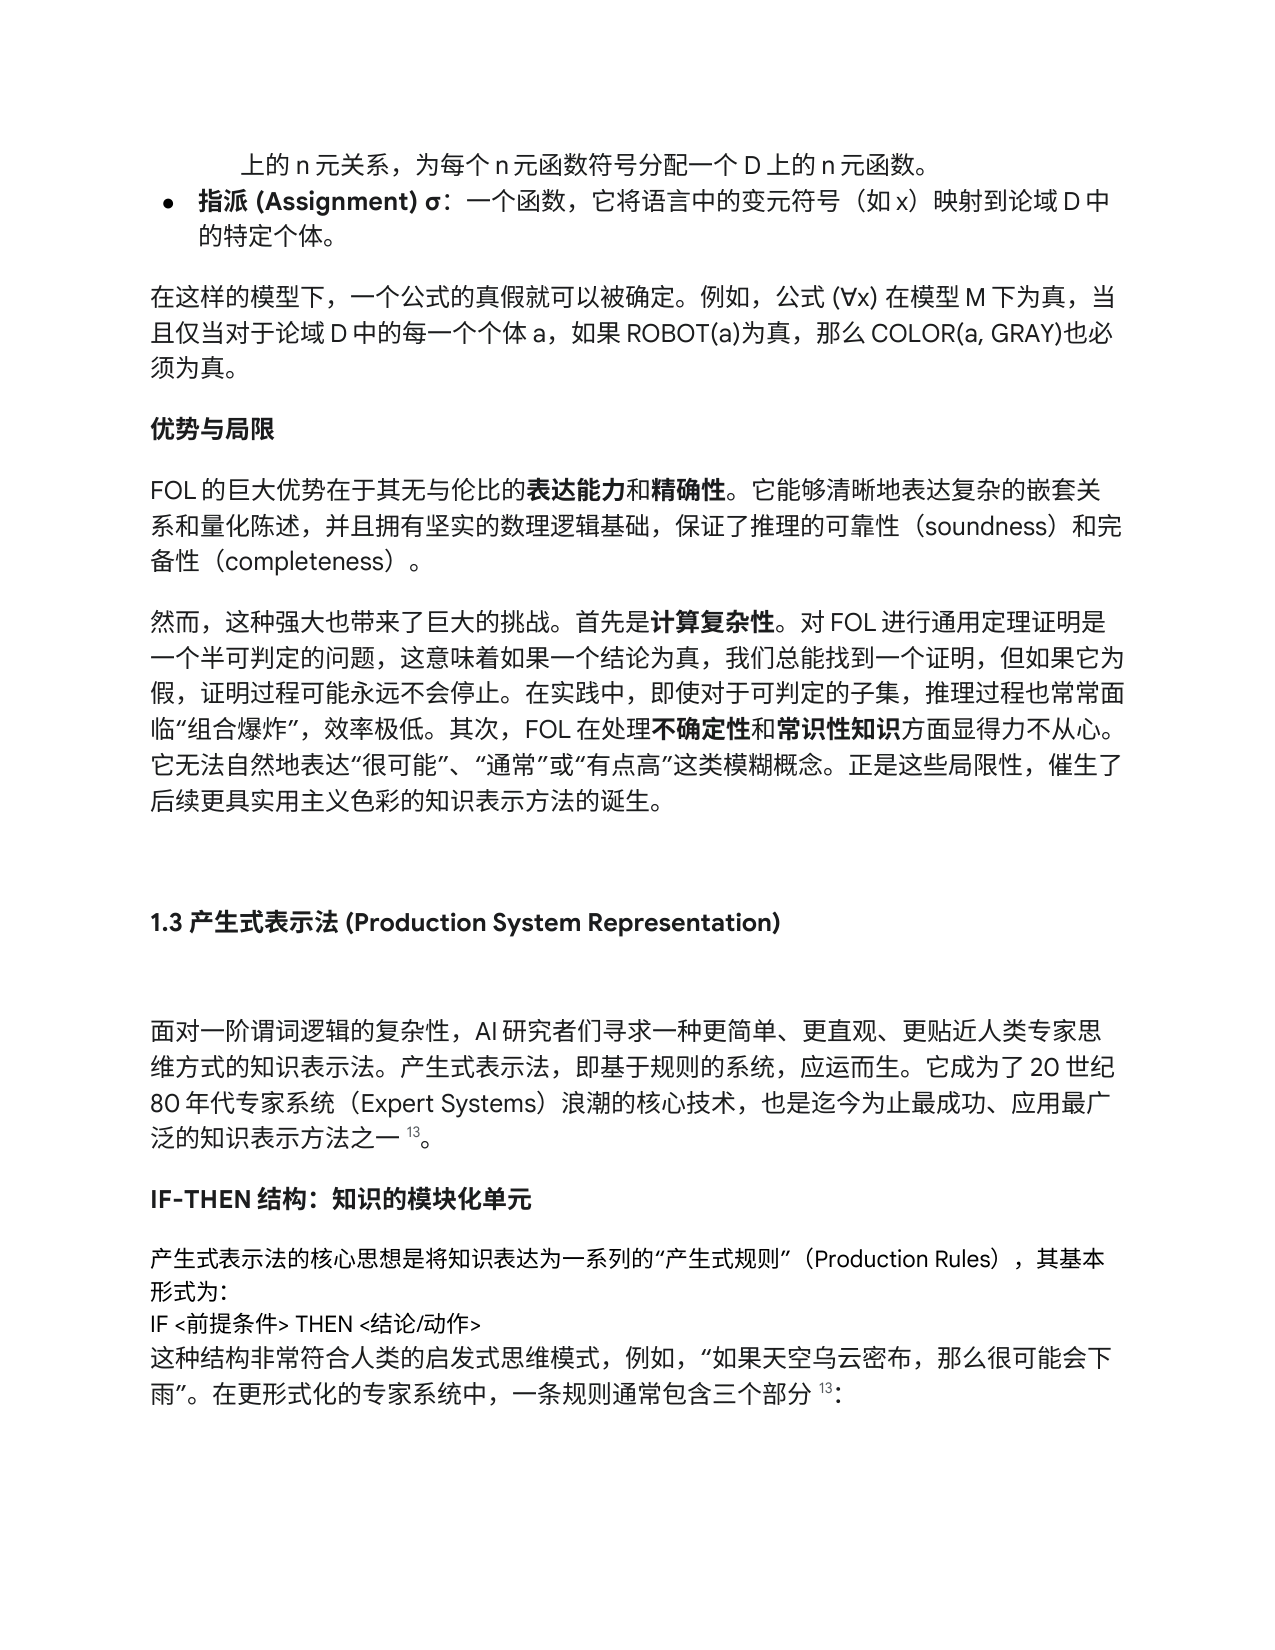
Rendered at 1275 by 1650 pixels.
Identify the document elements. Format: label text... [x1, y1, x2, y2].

text 这种结构非常符合人类的启发式思维模式，例如，“如果天空乌云密布，那么很可能会下雨”。在更形式化的专家系统中，一条规则通常包含三个部分 13： [150, 1343, 1125, 1410]
text IF <前提条件> THEN <结论/动作> [150, 1310, 1125, 1339]
list 指派 (Assignment) σ：一个函数，它将语言中的变元符号（如x）映射到论域D中的特定个体。 [161, 186, 1125, 253]
text FOL的巨大优势在于其无与伦比的表达能力和精确性。它能够清晰地表达复杂的嵌套关系和量化陈述，并且拥有坚实的数理逻辑基础，保证了推理的可靠性（soundness）和完备性（completeness）。 [150, 475, 1125, 578]
text 优势与局限 [150, 414, 1125, 446]
text 在这样的模型下，一个公式的真假就可以被确定。例如，公式 (∀x) 在模型M下为真，当且仅当对于论域D中的每一个个体a，如果ROBOT(a)为真，那么COLOR(a, GRAY)也必须为真。 [150, 282, 1125, 385]
text 产生式表示法的核心思想是将知识表达为一系列的“产生式规则”（Production Rules），其基本形式为： [150, 1245, 1125, 1306]
text IF-THEN结构：知识的模块化单元 [150, 1184, 1125, 1216]
subtitle 1.3 产生式表示法 (Production System Representation) [150, 907, 1125, 939]
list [203, 150, 1125, 181]
text 面对一阶谓词逻辑的复杂性，AI研究者们寻求一种更简单、更直观、更贴近人类专家思维方式的知识表示法。产生式表示法，即基于规则的系统，应运而生。它成为了20世纪80年代专家系统（Expert Systems）浪潮的核心技术，也是迄今为止最成功、应用最广泛的知识表示方法之一 13。 [150, 1016, 1125, 1155]
text 然而，这种强大也带来了巨大的挑战。首先是计算复杂性。对FOL进行通用定理证明是一个半可判定的问题，这意味着如果一个结论为真，我们总能找到一个证明，但如果它为假，证明过程可能永远不会停止。在实践中，即使对于可判定的子集，推理过程也常常面临“组合爆炸”，效率极低。其次，FOL在处理不确定性和常识性知识方面显得力不从心。它无法自然地表达“很可能”、“通常”或“有点高”这类模糊概念。正是这些局限性，催生了后续更具实用主义色彩的知识表示方法的诞生。 [150, 607, 1125, 817]
